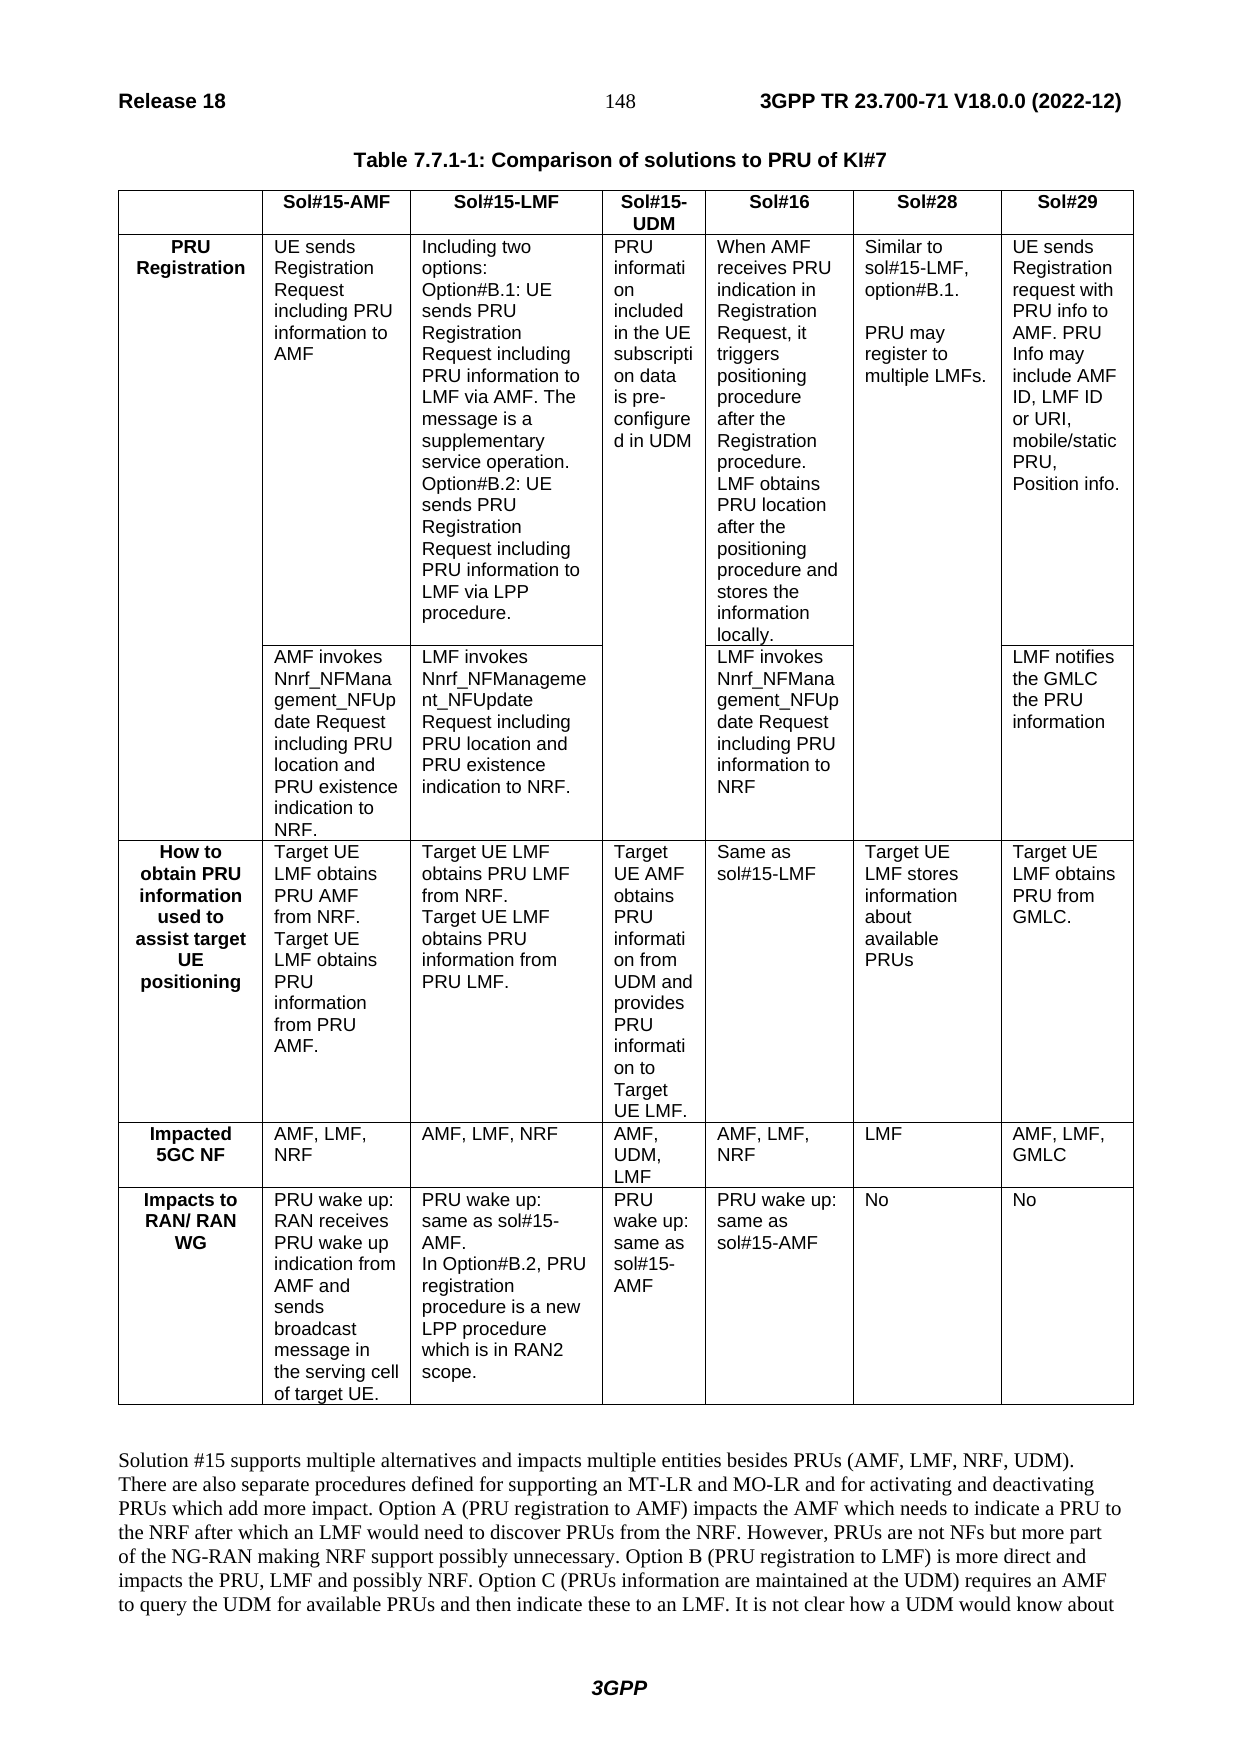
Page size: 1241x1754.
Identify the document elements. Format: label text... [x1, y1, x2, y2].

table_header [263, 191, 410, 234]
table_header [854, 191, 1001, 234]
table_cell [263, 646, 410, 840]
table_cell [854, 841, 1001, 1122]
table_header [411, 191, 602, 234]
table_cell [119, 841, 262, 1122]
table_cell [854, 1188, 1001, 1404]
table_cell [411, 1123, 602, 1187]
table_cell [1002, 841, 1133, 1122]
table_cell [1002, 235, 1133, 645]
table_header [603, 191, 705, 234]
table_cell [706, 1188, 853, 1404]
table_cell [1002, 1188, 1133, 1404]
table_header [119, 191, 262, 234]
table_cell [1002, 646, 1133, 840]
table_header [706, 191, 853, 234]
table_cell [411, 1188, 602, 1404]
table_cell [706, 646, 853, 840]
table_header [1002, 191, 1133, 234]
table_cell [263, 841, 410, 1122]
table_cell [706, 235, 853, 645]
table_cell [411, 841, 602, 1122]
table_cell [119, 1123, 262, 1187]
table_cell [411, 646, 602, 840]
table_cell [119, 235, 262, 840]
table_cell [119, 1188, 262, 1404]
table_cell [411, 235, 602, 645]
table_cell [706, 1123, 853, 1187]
text Table 7.7.1-1: Comparison of solutions to PRU of KI#7 [118, 147, 1122, 171]
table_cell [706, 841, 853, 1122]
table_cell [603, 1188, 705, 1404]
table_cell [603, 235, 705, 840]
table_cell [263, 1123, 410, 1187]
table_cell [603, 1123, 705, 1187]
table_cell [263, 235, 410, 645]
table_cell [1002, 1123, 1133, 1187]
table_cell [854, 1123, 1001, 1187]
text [118, 1448, 1122, 1616]
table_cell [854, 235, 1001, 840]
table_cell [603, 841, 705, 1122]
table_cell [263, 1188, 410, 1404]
